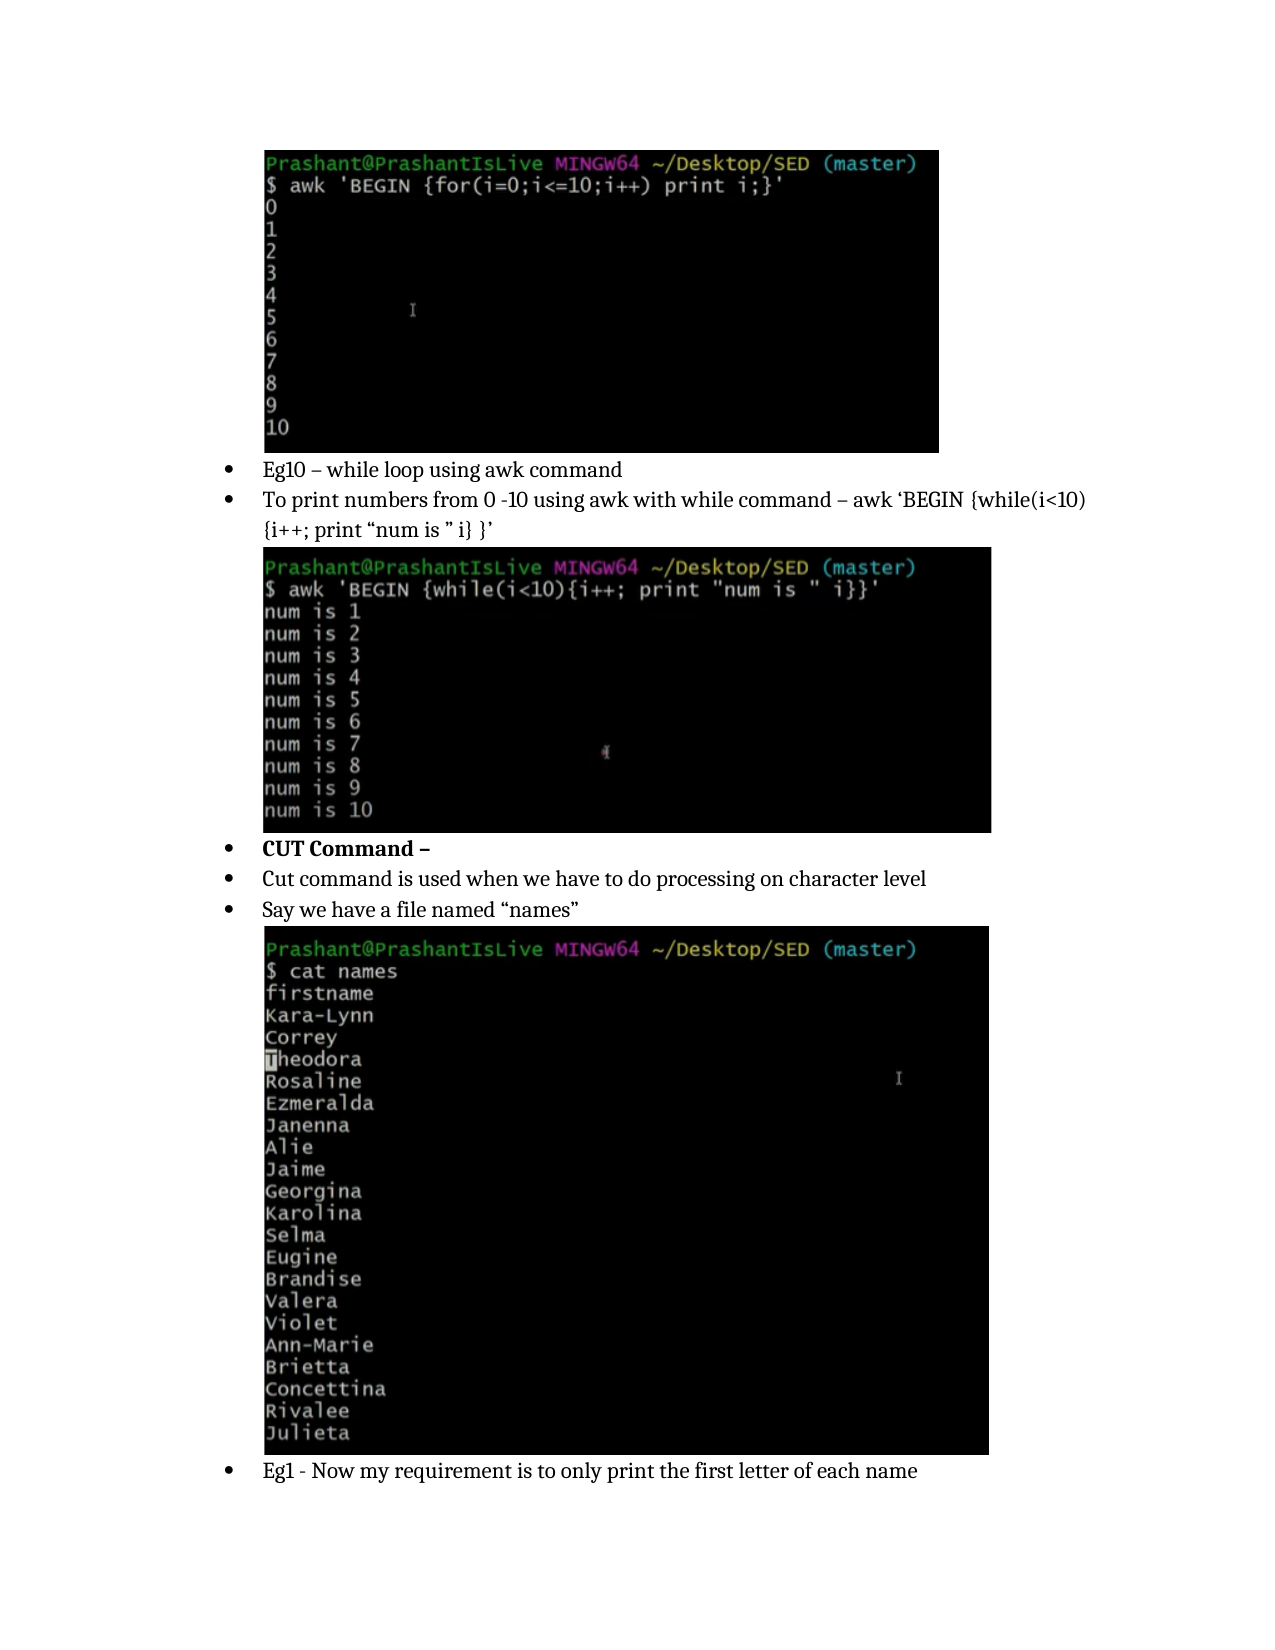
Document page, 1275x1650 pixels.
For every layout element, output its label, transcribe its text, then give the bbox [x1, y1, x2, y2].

list CUT Command – [225, 836, 1087, 862]
list Eg10 – while loop using awk command [225, 456, 1087, 483]
picture [262, 926, 989, 1455]
picture [262, 150, 939, 453]
list Cut command is used when we have to do processing on character level [225, 866, 1087, 893]
picture [262, 547, 992, 833]
list Say we have a file named “names” [225, 896, 1087, 923]
list To print numbers from 0 -10 using awk with while command – awk ‘BEGIN {while(i<10) {i++; print “num is ” i} }’ [225, 487, 1087, 543]
list Eg1 - Now my requirement is to only print the first letter of each name [225, 1458, 1087, 1484]
